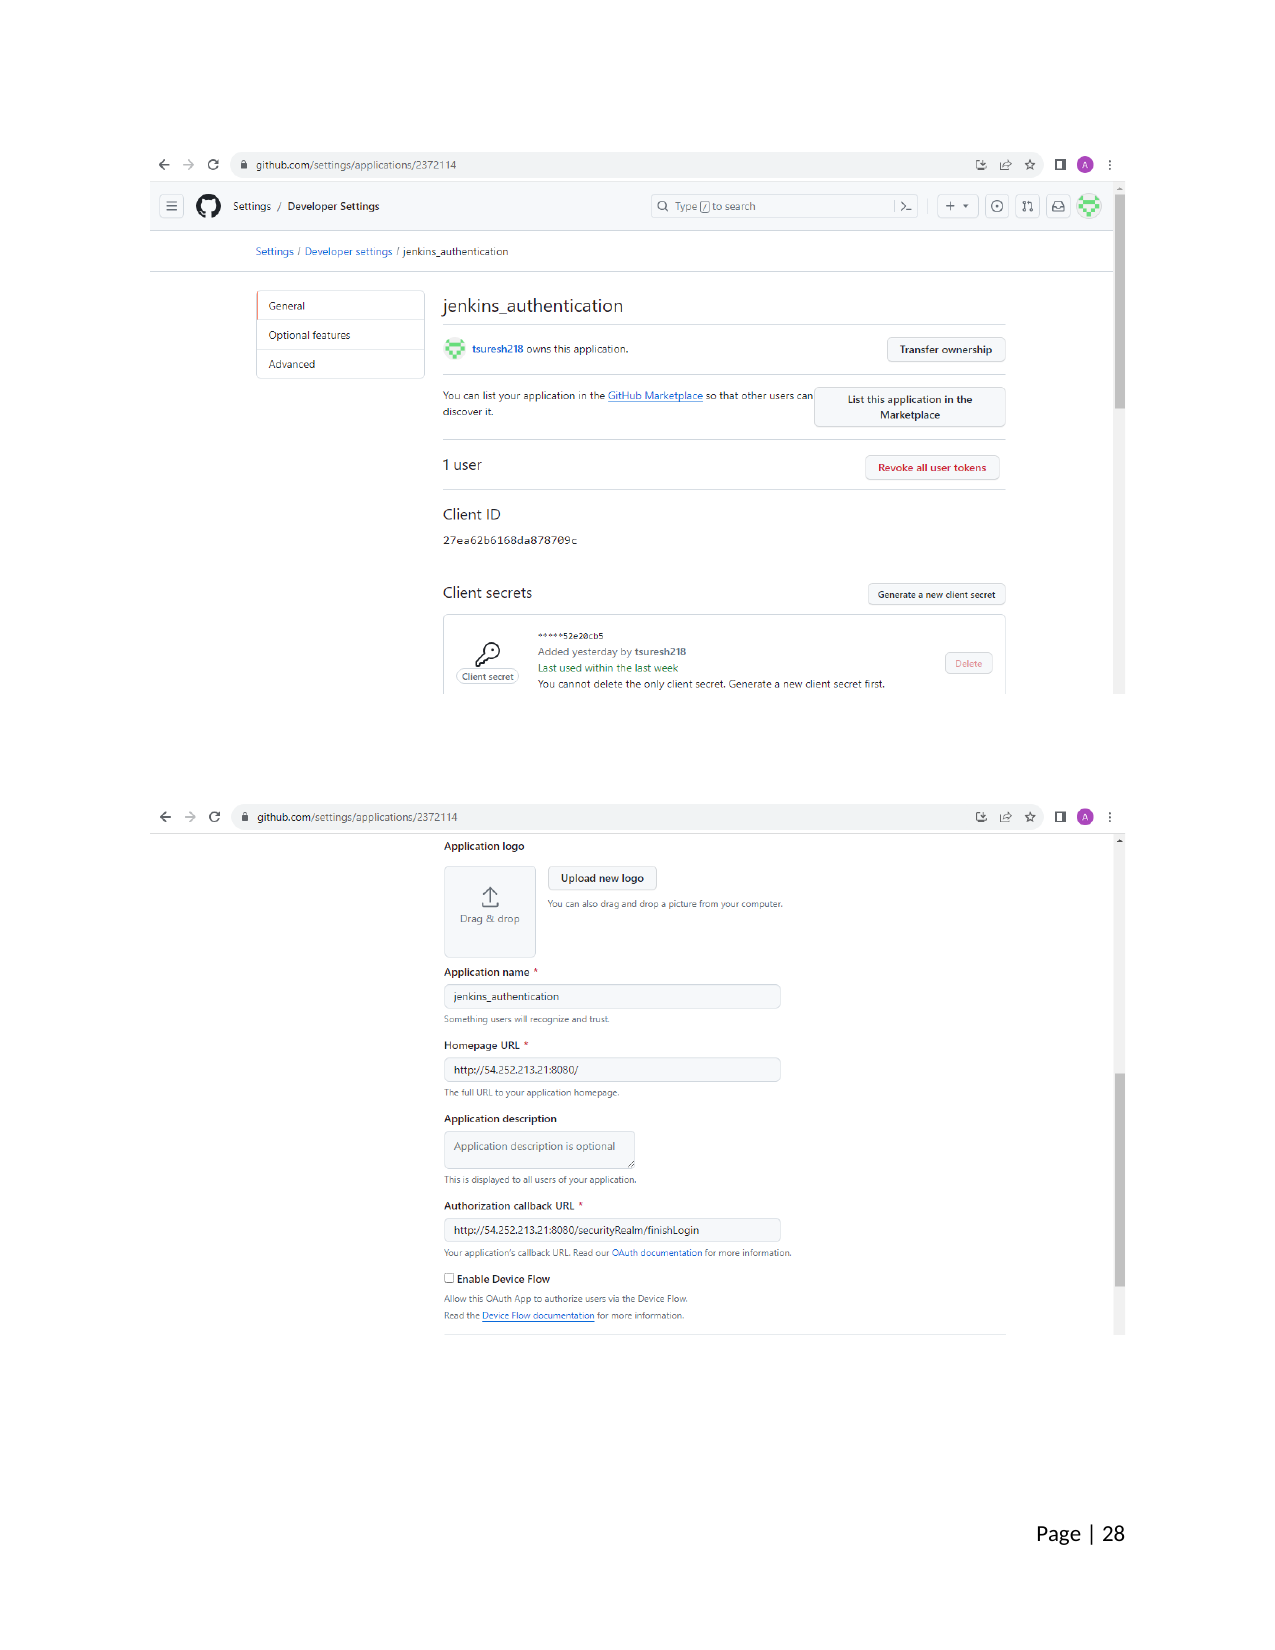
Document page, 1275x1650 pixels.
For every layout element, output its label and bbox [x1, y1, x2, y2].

picture [150, 802, 1125, 1335]
picture [150, 150, 1125, 694]
